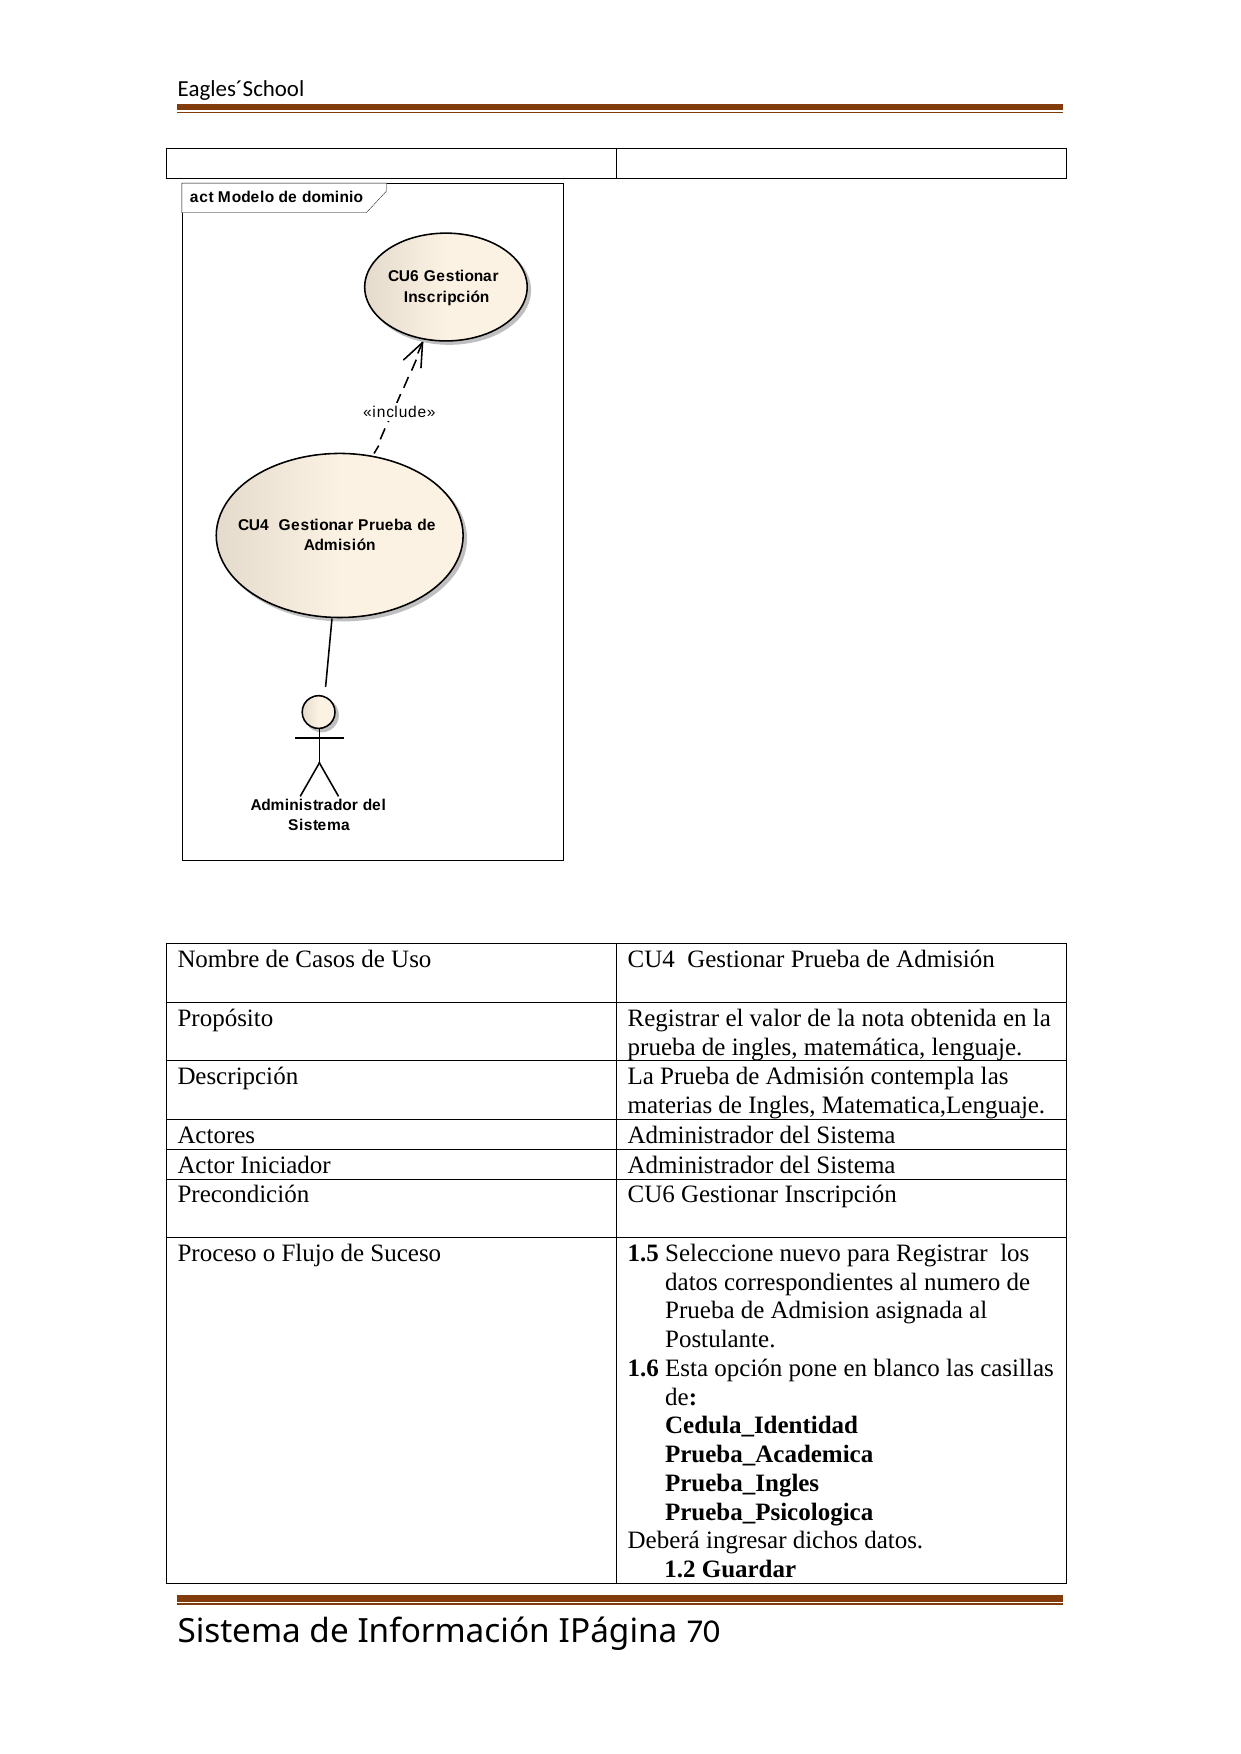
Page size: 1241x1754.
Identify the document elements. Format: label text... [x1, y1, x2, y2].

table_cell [617, 1238, 1066, 1583]
table_cell [167, 149, 616, 177]
table_cell Administrador del Sistema [617, 1120, 1066, 1149]
table_cell [617, 149, 1066, 177]
table_cell Descripción [167, 1061, 616, 1119]
table_cell Precondición [167, 1180, 616, 1237]
table_cell Administrador del Sistema [617, 1150, 1066, 1178]
table_cell La Prueba de Admisión contempla las materias de Ingles, Matematica,Lenguaje. [617, 1061, 1066, 1119]
table_cell Actores [167, 1120, 616, 1149]
table_cell CU6 Gestionar Inscripción [617, 1180, 1066, 1237]
table_cell Actor Iniciador [167, 1150, 616, 1178]
table_header CU4 Gestionar Prueba de Admisión [617, 944, 1066, 1002]
table_cell Registrar el valor de la nota obtenida en la prueba de ingles, matemática, lenguaje. [617, 1003, 1066, 1060]
table_cell Propósito [167, 1003, 616, 1060]
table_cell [167, 1238, 616, 1583]
table_header Nombre de Casos de Uso [167, 944, 616, 1002]
